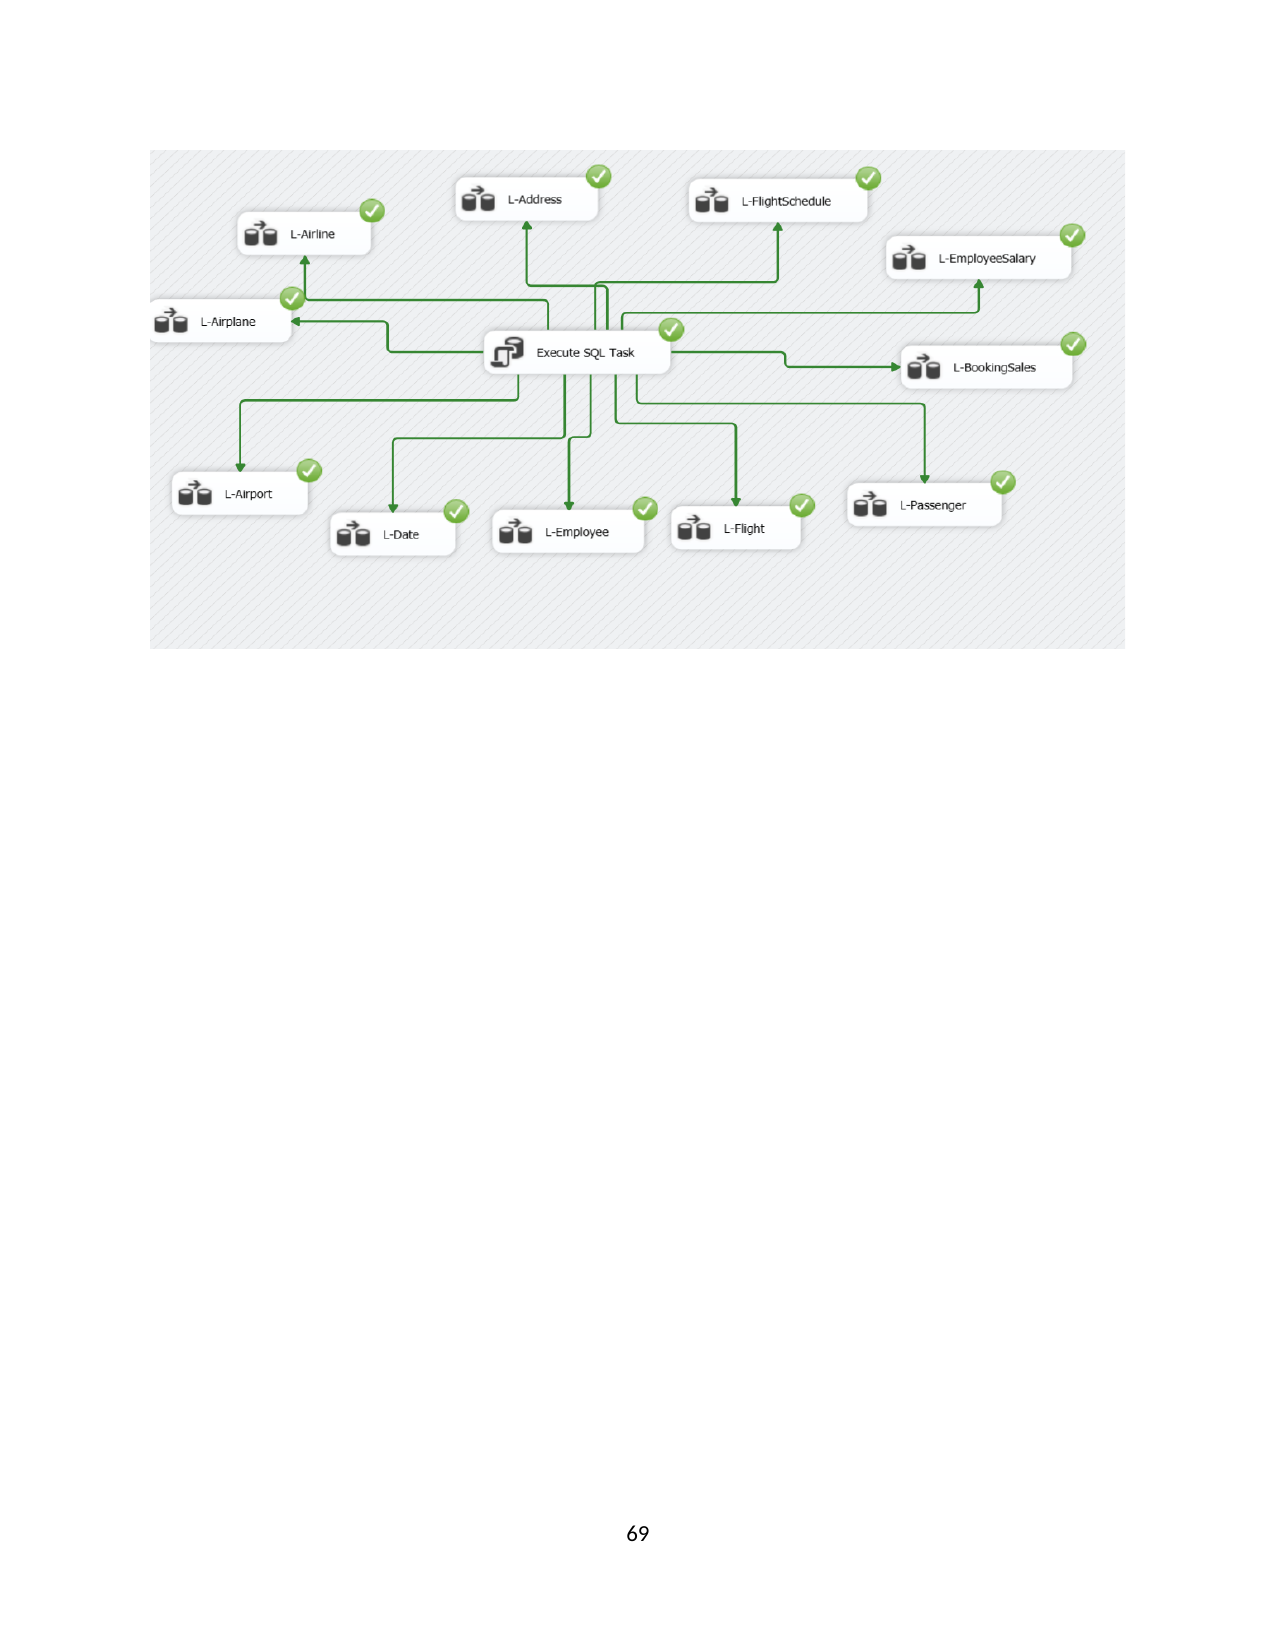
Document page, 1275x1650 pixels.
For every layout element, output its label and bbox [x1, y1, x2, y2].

picture [150, 150, 1125, 649]
